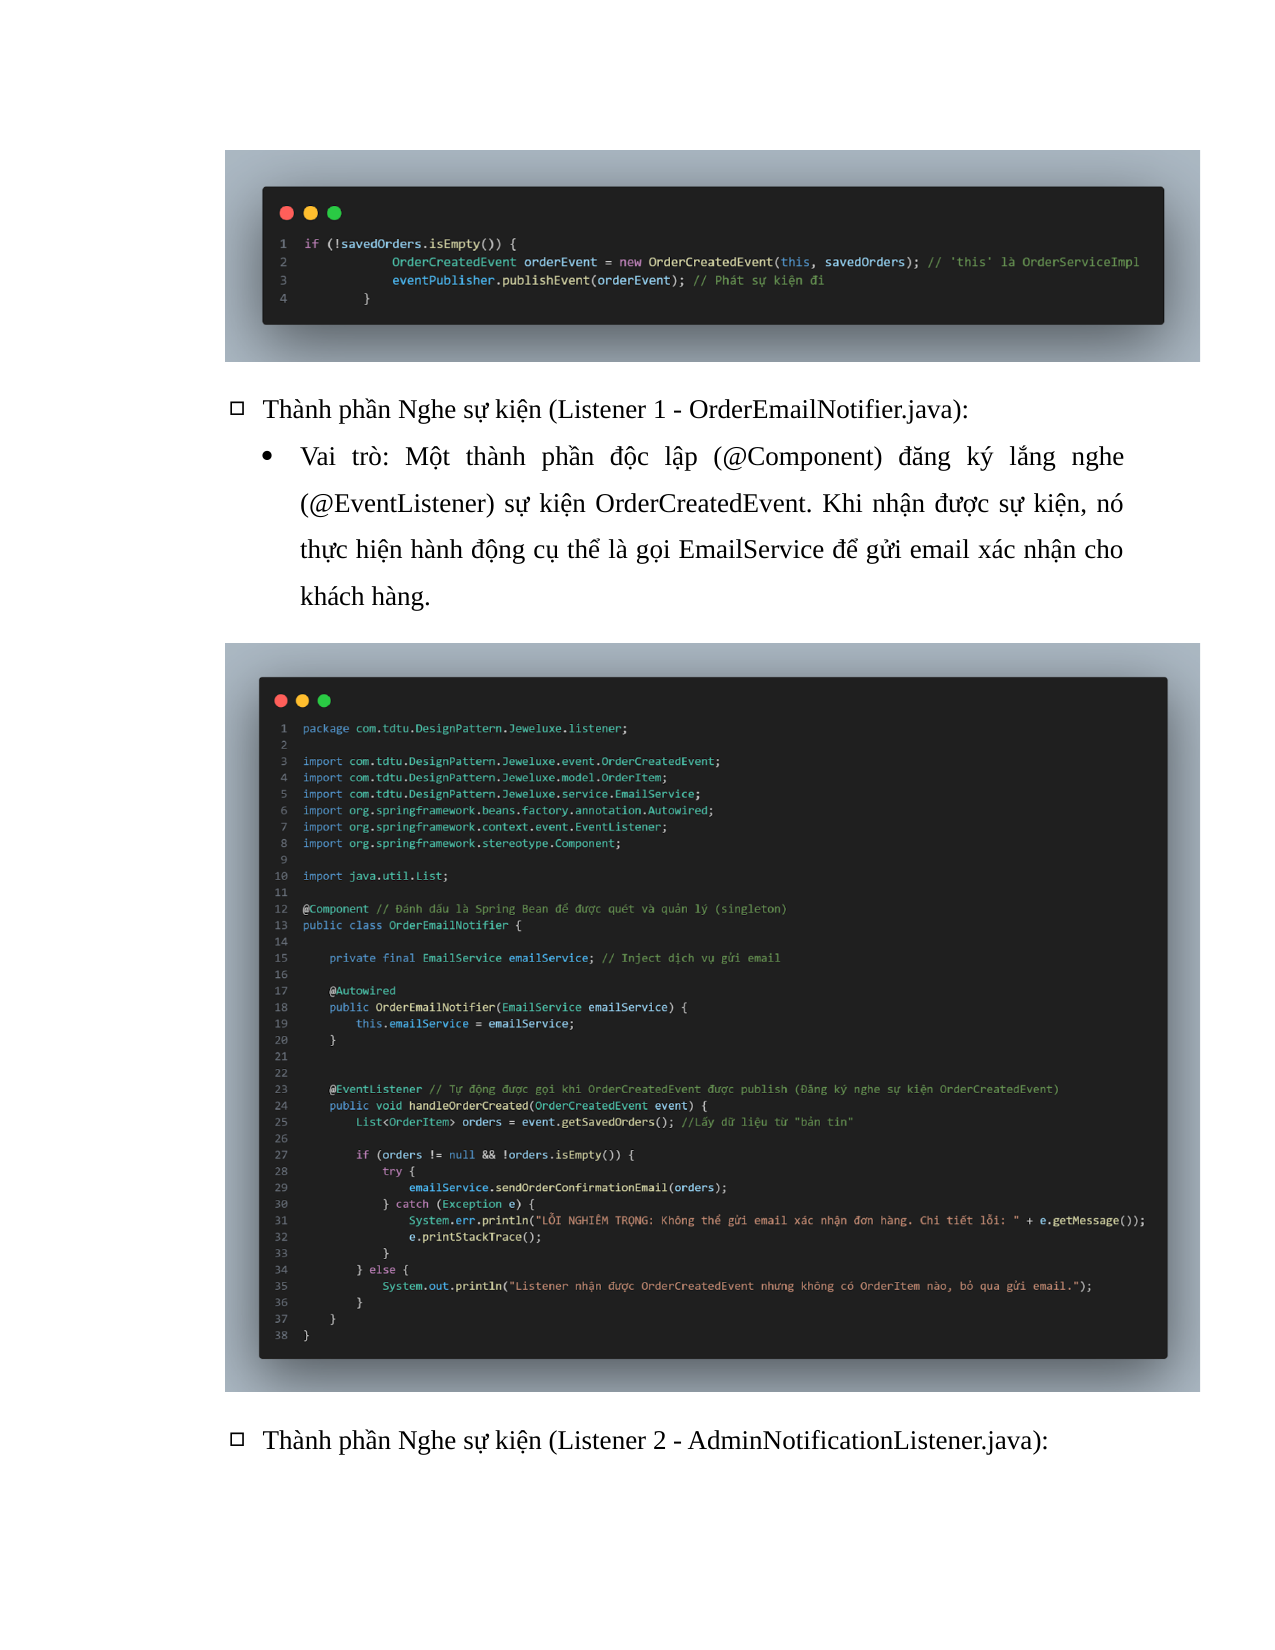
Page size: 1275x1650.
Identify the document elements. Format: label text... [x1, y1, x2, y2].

picture [225, 150, 1200, 362]
list Vai trò: Một thành phần độc lập (@Component) đăng ký lắng nghe (@EventListener) sự kiện OrderCreatedEvent. Khi nhận được sự kiện, nó thực hiện hành động cụ thể là gọi EmailService để gửi email xác nhận cho khách hàng. [262, 440, 1125, 611]
list Thành phần Nghe sự kiện (Listener 1 - OrderEmailNotifier.java): [225, 393, 1125, 424]
picture [225, 643, 1200, 1392]
list Thành phần Nghe sự kiện (Listener 2 - AdminNotificationListener.java): [225, 1424, 1125, 1455]
